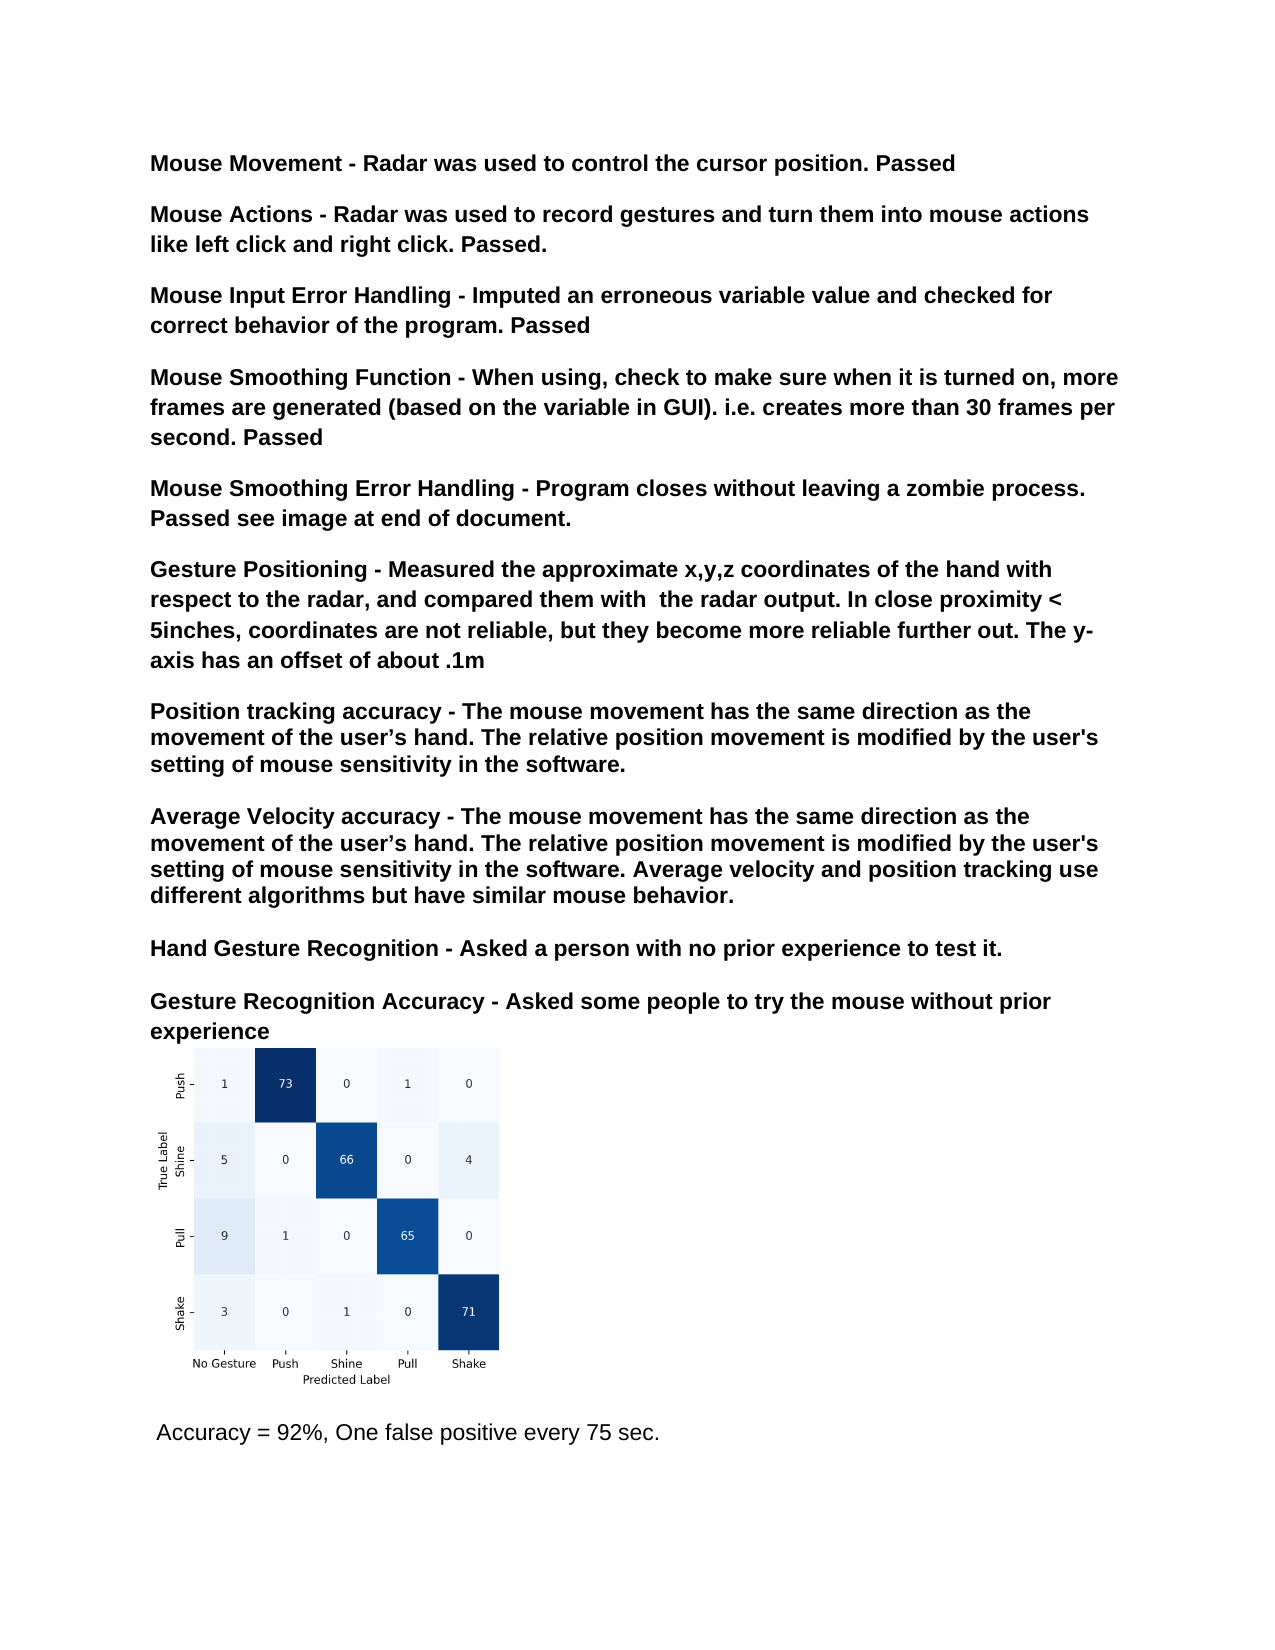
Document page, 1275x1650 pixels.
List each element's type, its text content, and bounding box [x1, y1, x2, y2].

text Mouse Smoothing Function - When using, check to make sure when it is turned on, more frames are generated (based on the variable in GUI). i.e. creates more than 30 frames per second. Passed [150, 363, 1125, 450]
text Position tracking accuracy - The mouse movement has the same direction as the movement of the user’s hand. The relative position movement is modified by the user's setting of mouse sensitivity in the software. [150, 698, 1125, 777]
picture [150, 1048, 500, 1394]
text Mouse Input Error Handling - Imputed an erroneous variable value and checked for correct behavior of the program. Passed [150, 282, 1125, 339]
text Gesture Positioning - Measured the approximate x,y,z coordinates of the hand with respect to the radar, and compared them with the radar output. In close proximity < 5inches, coordinates are not reliable, but they become more reliable further out. The y-axis has an offset of about .1m [150, 556, 1125, 673]
text Hand Gesture Recognition - Asked a person with no prior experience to test it. [150, 935, 1125, 961]
text Accuracy = 92%, One false positive every 75 sec. [150, 1419, 1125, 1445]
text Mouse Movement - Radar was used to control the cursor position. Passed [150, 150, 1125, 176]
text Mouse Smoothing Error Handling - Program closes without leaving a zombie process. Passed see image at end of document. [150, 475, 1125, 532]
text Mouse Actions - Radar was used to record gestures and turn them into mouse actions like left click and right click. Passed. [150, 201, 1125, 258]
text Average Velocity accuracy - The mouse movement has the same direction as the movement of the user’s hand. The relative position movement is modified by the user's setting of mouse sensitivity in the software. Average velocity and position tracking use different algorithms but have similar mouse behavior. [150, 803, 1125, 909]
